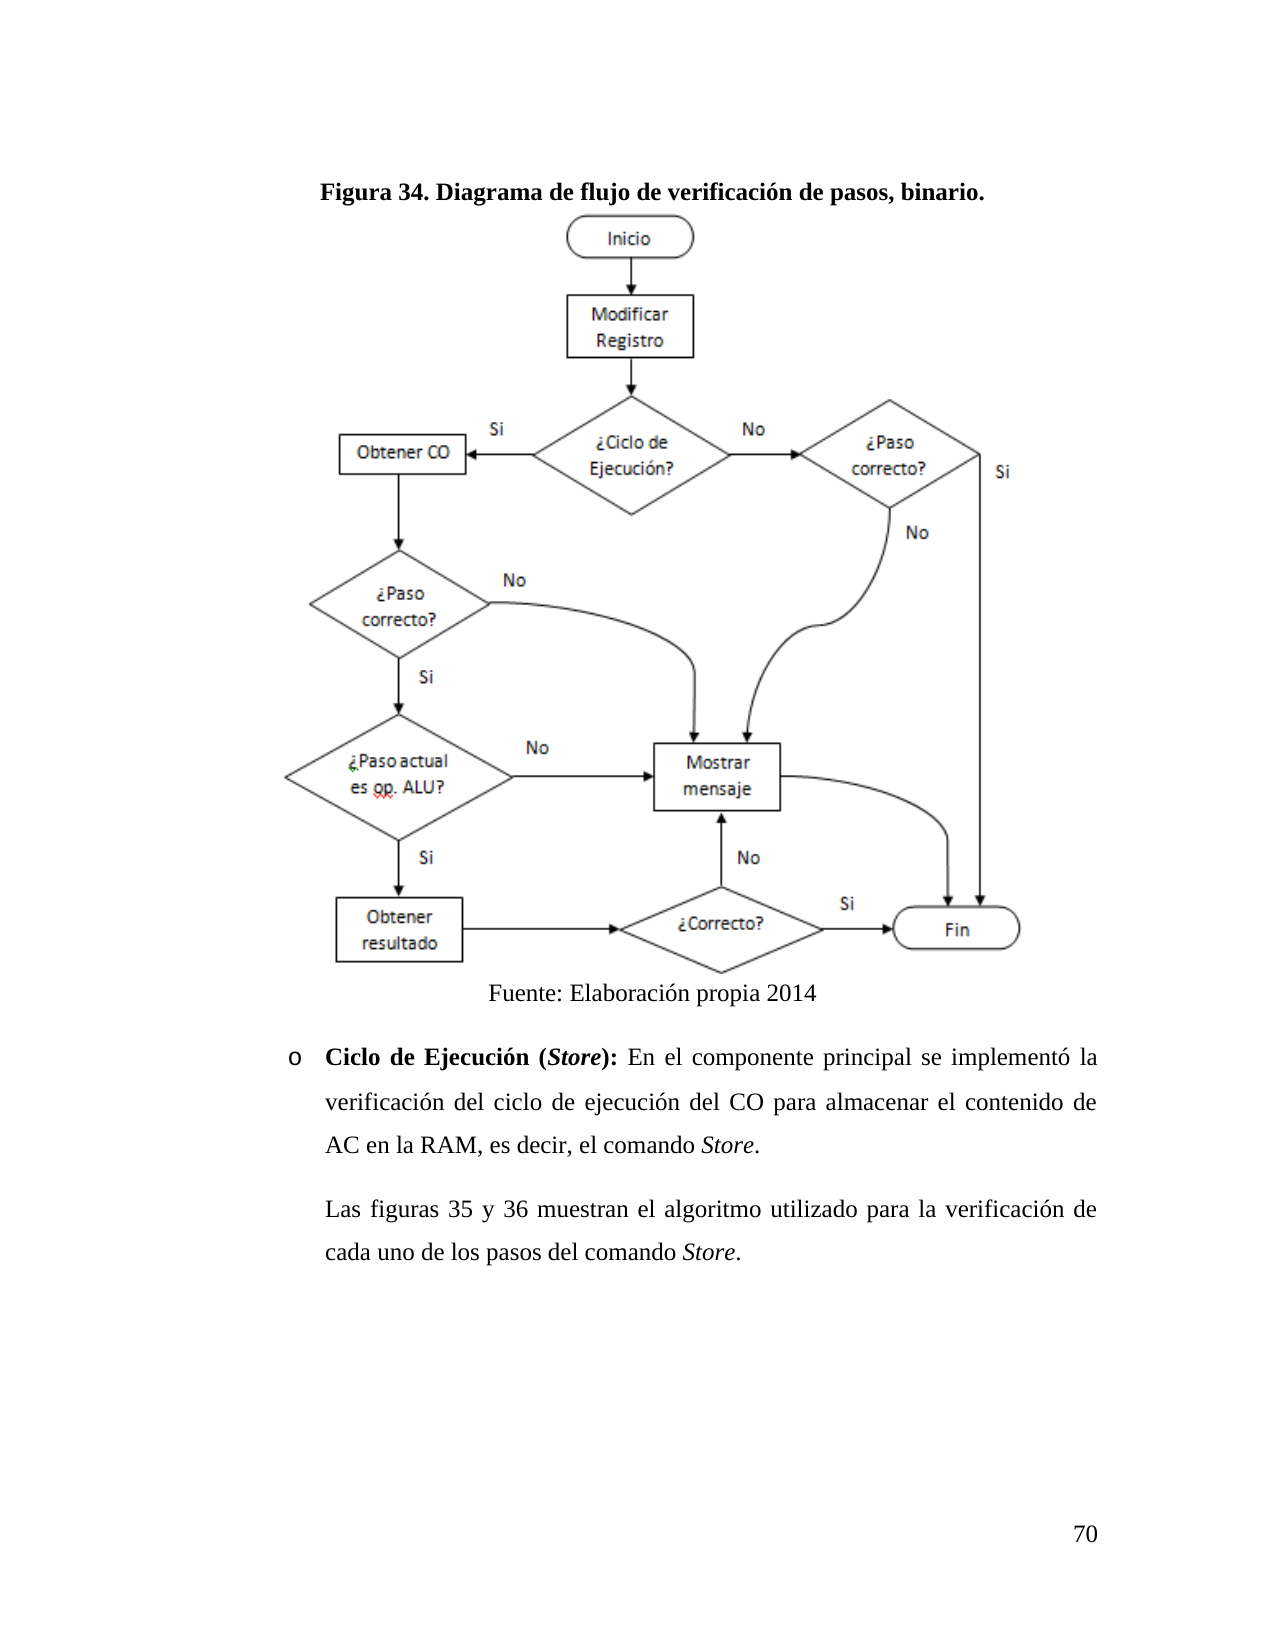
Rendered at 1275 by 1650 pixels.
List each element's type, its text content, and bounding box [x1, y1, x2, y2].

picture [273, 210, 1032, 974]
list Ciclo de Ejecución (Store): En el componente principal se implementó la verificación del ciclo de ejecución del CO para almacenar el contenido de AC en la RAM, es decir, el comando Store. [287, 1042, 1098, 1159]
text Las figuras 35 y 36 muestran el algoritmo utilizado para la verificación de cada uno de los pasos del comando Store. [325, 1194, 1098, 1266]
text Fuente: Elaboración propia 2014 [207, 978, 1098, 1007]
subtitle Figura 34. Diagrama de flujo de verificación de pasos, binario. [207, 177, 1098, 206]
